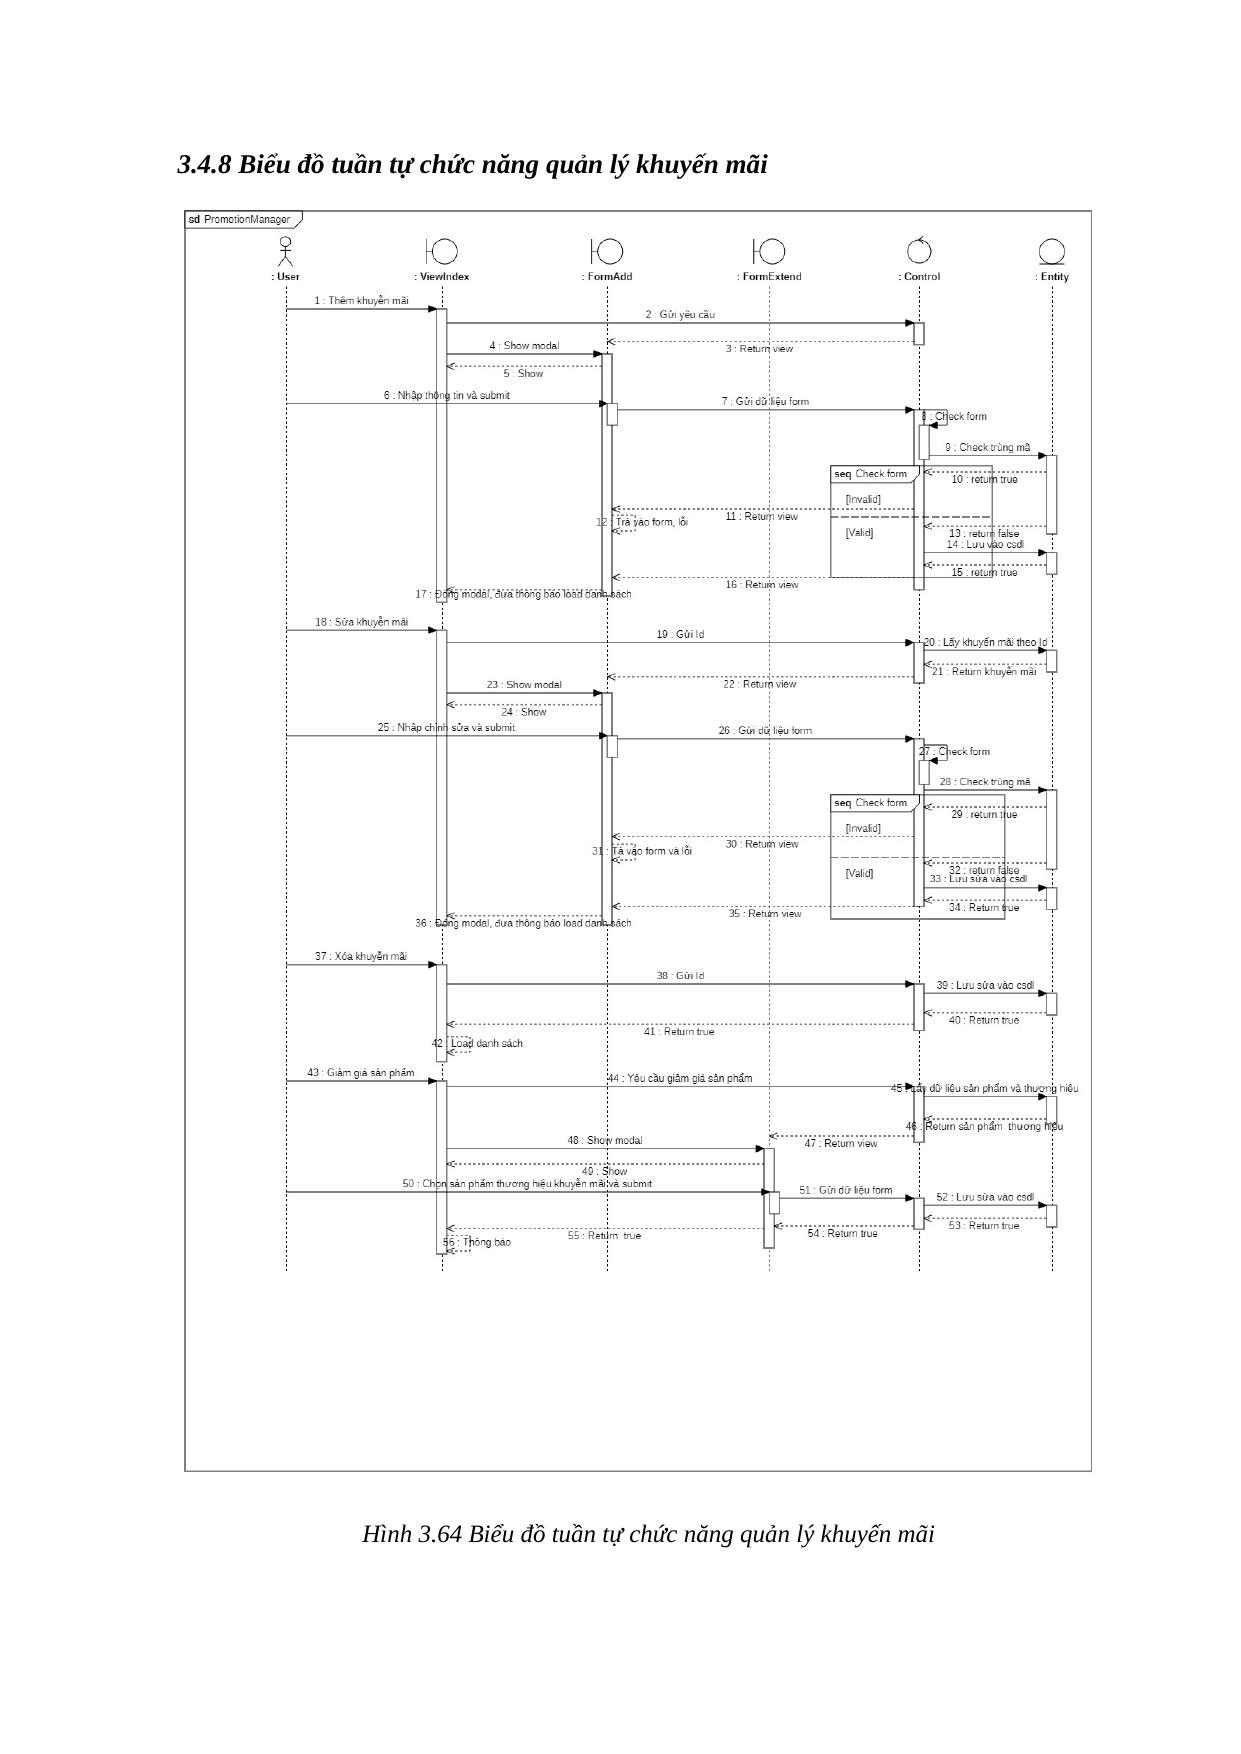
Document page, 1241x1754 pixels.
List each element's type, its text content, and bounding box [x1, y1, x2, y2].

subtitle Biểu đồ tuần tự chức năng quản lý khuyến mãi [177, 148, 1122, 179]
picture [177, 203, 1123, 1502]
